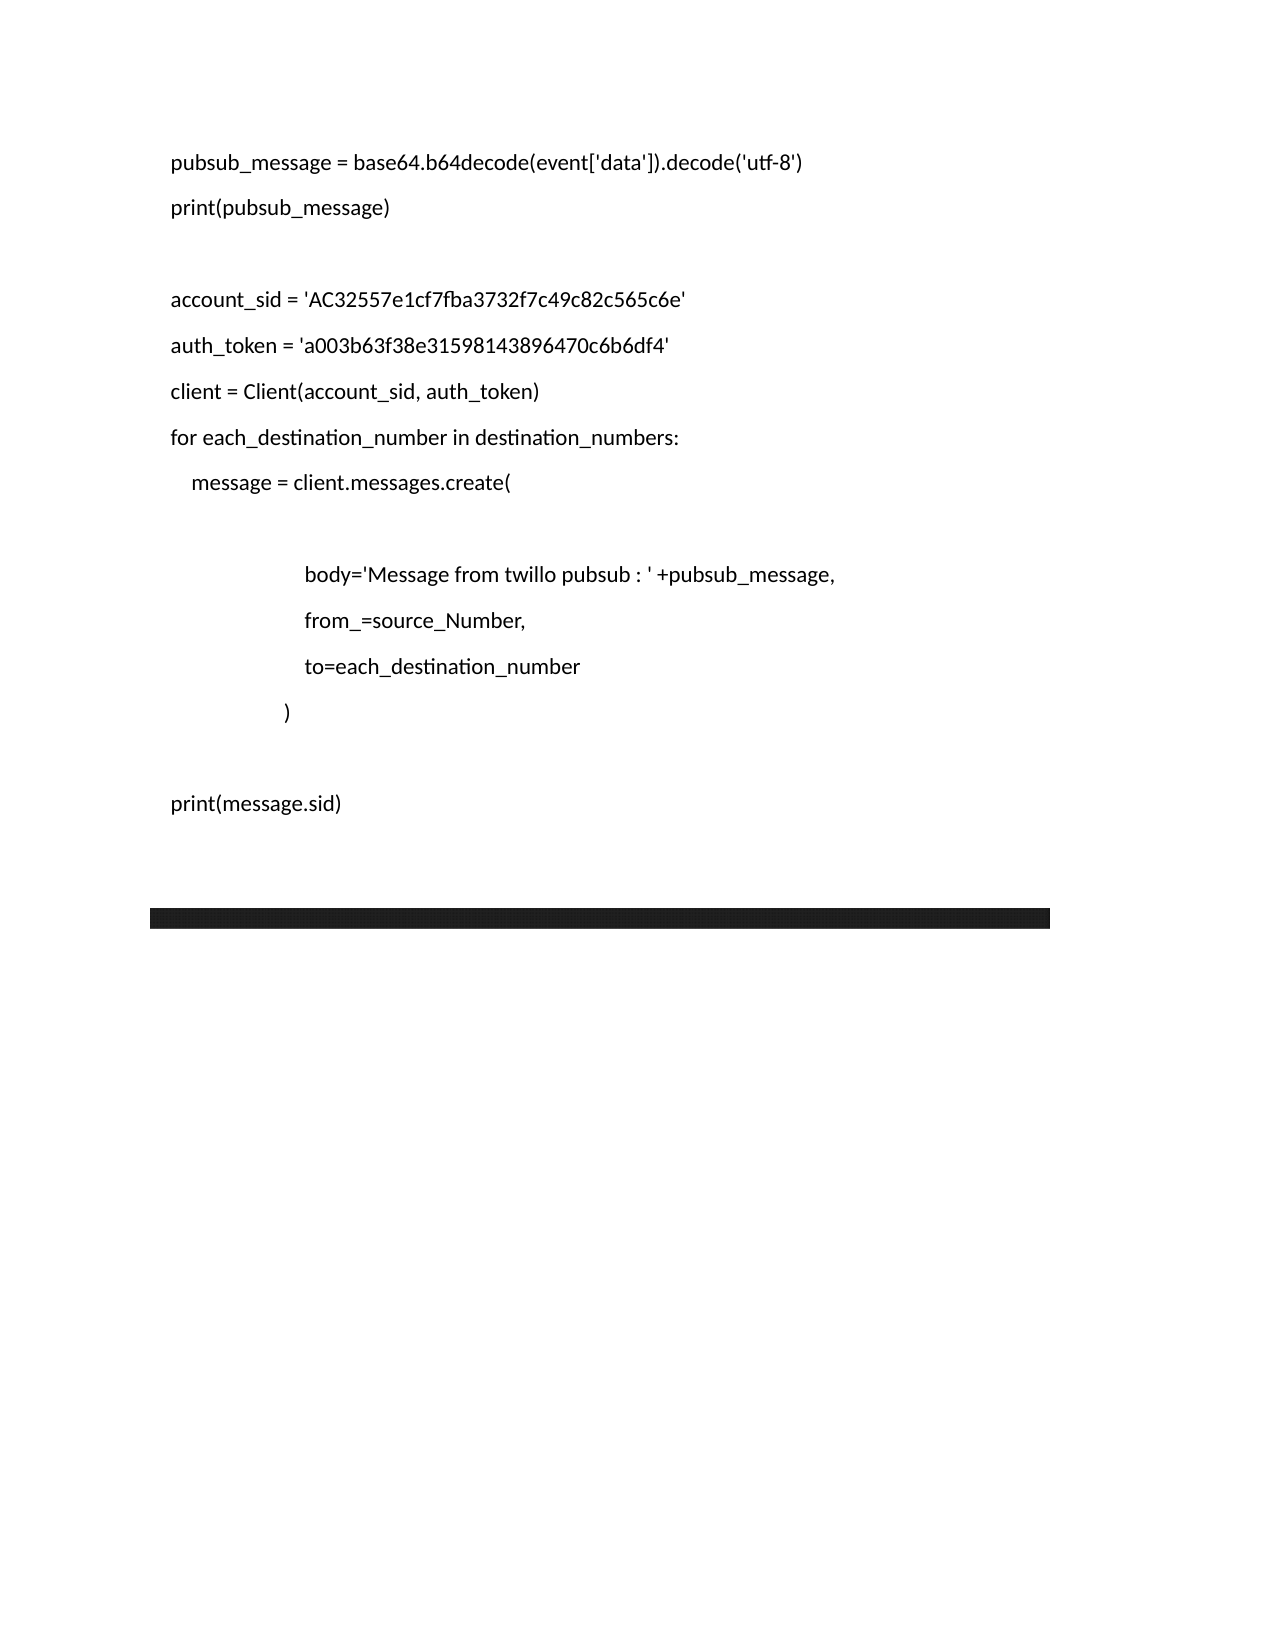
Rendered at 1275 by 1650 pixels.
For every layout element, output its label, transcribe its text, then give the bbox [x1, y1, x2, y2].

text auth_token = 'a003b63f38e31598143896470c6b6df4' [150, 333, 1125, 358]
text body='Message from twillo pubsub : ' +pubsub_message, [150, 562, 1125, 587]
text to=each_destination_number [150, 654, 1125, 679]
text account_sid = 'AC32557e1cf7fba3732f7c49c82c565c6e' [150, 287, 1125, 312]
text message = client.messages.create( [150, 471, 1125, 496]
text print(message.sid) [150, 792, 1125, 817]
text client = Client(account_sid, auth_token) [150, 379, 1125, 404]
text for each_destination_number in destination_numbers: [150, 425, 1125, 450]
text print(pubsub_message) [150, 196, 1125, 221]
text pubsub_message = base64.b64decode(event['data']).decode('utf-8') [150, 150, 1125, 175]
text ) [150, 700, 1125, 725]
text from_=source_Number, [150, 608, 1125, 633]
